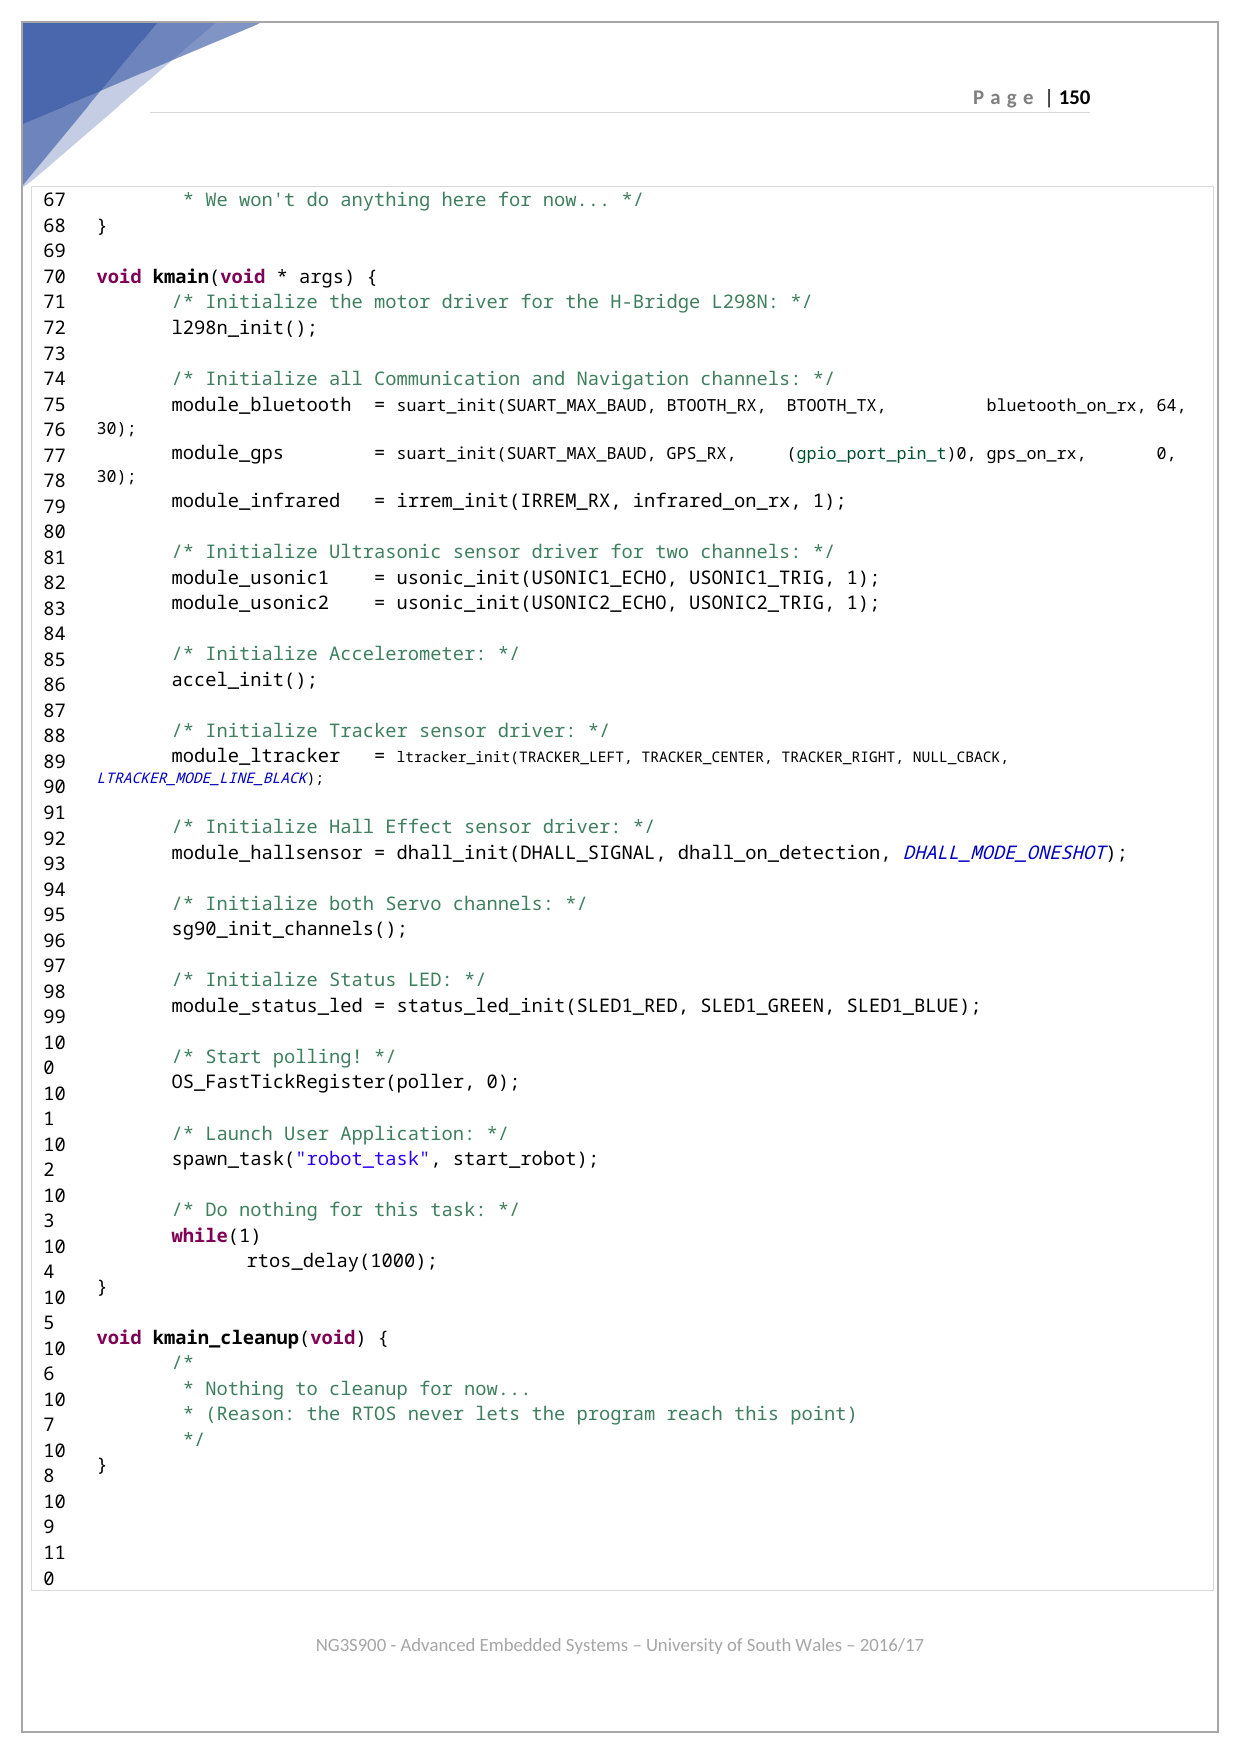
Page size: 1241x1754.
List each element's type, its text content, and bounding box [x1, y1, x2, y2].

picture [23, 23, 264, 190]
